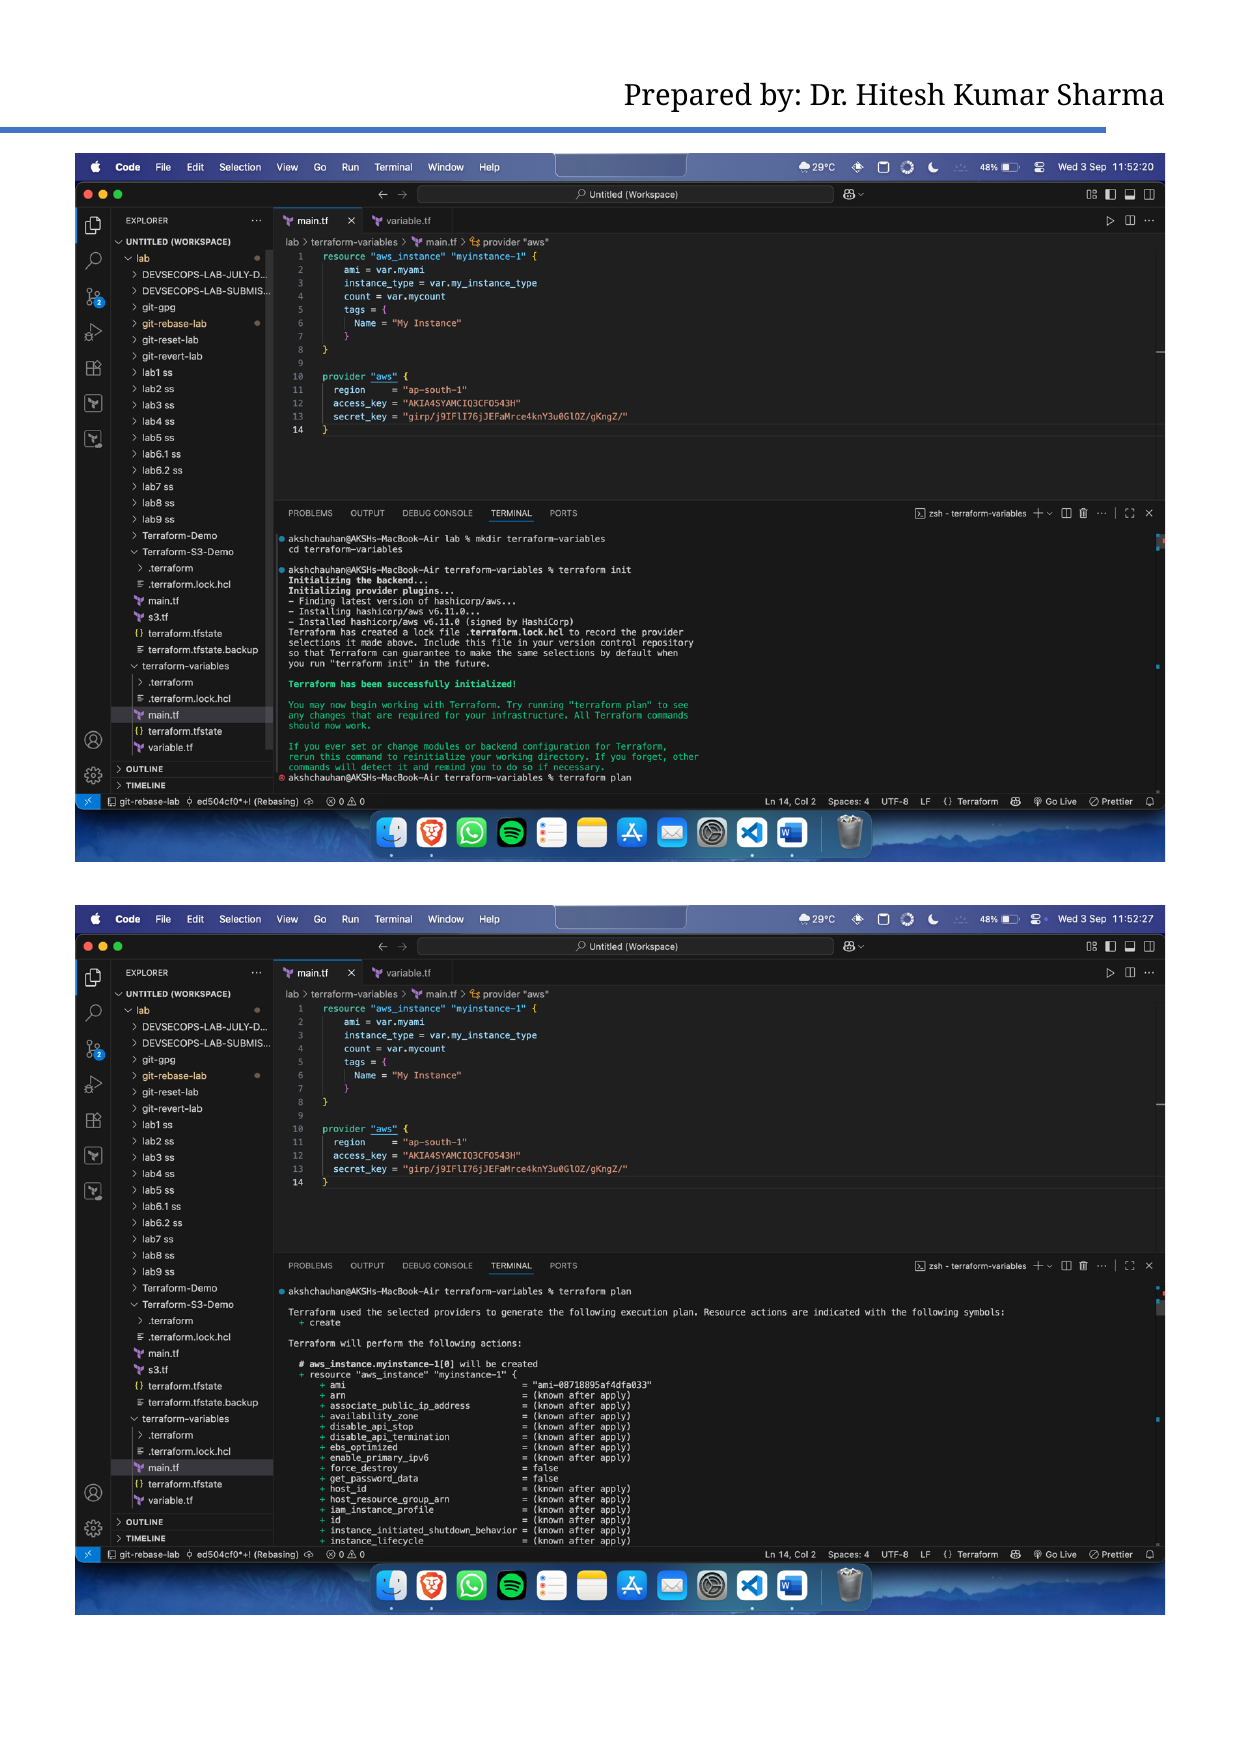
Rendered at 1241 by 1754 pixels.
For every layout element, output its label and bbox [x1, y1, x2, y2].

picture [75, 905, 1166, 1615]
picture [75, 153, 1166, 862]
